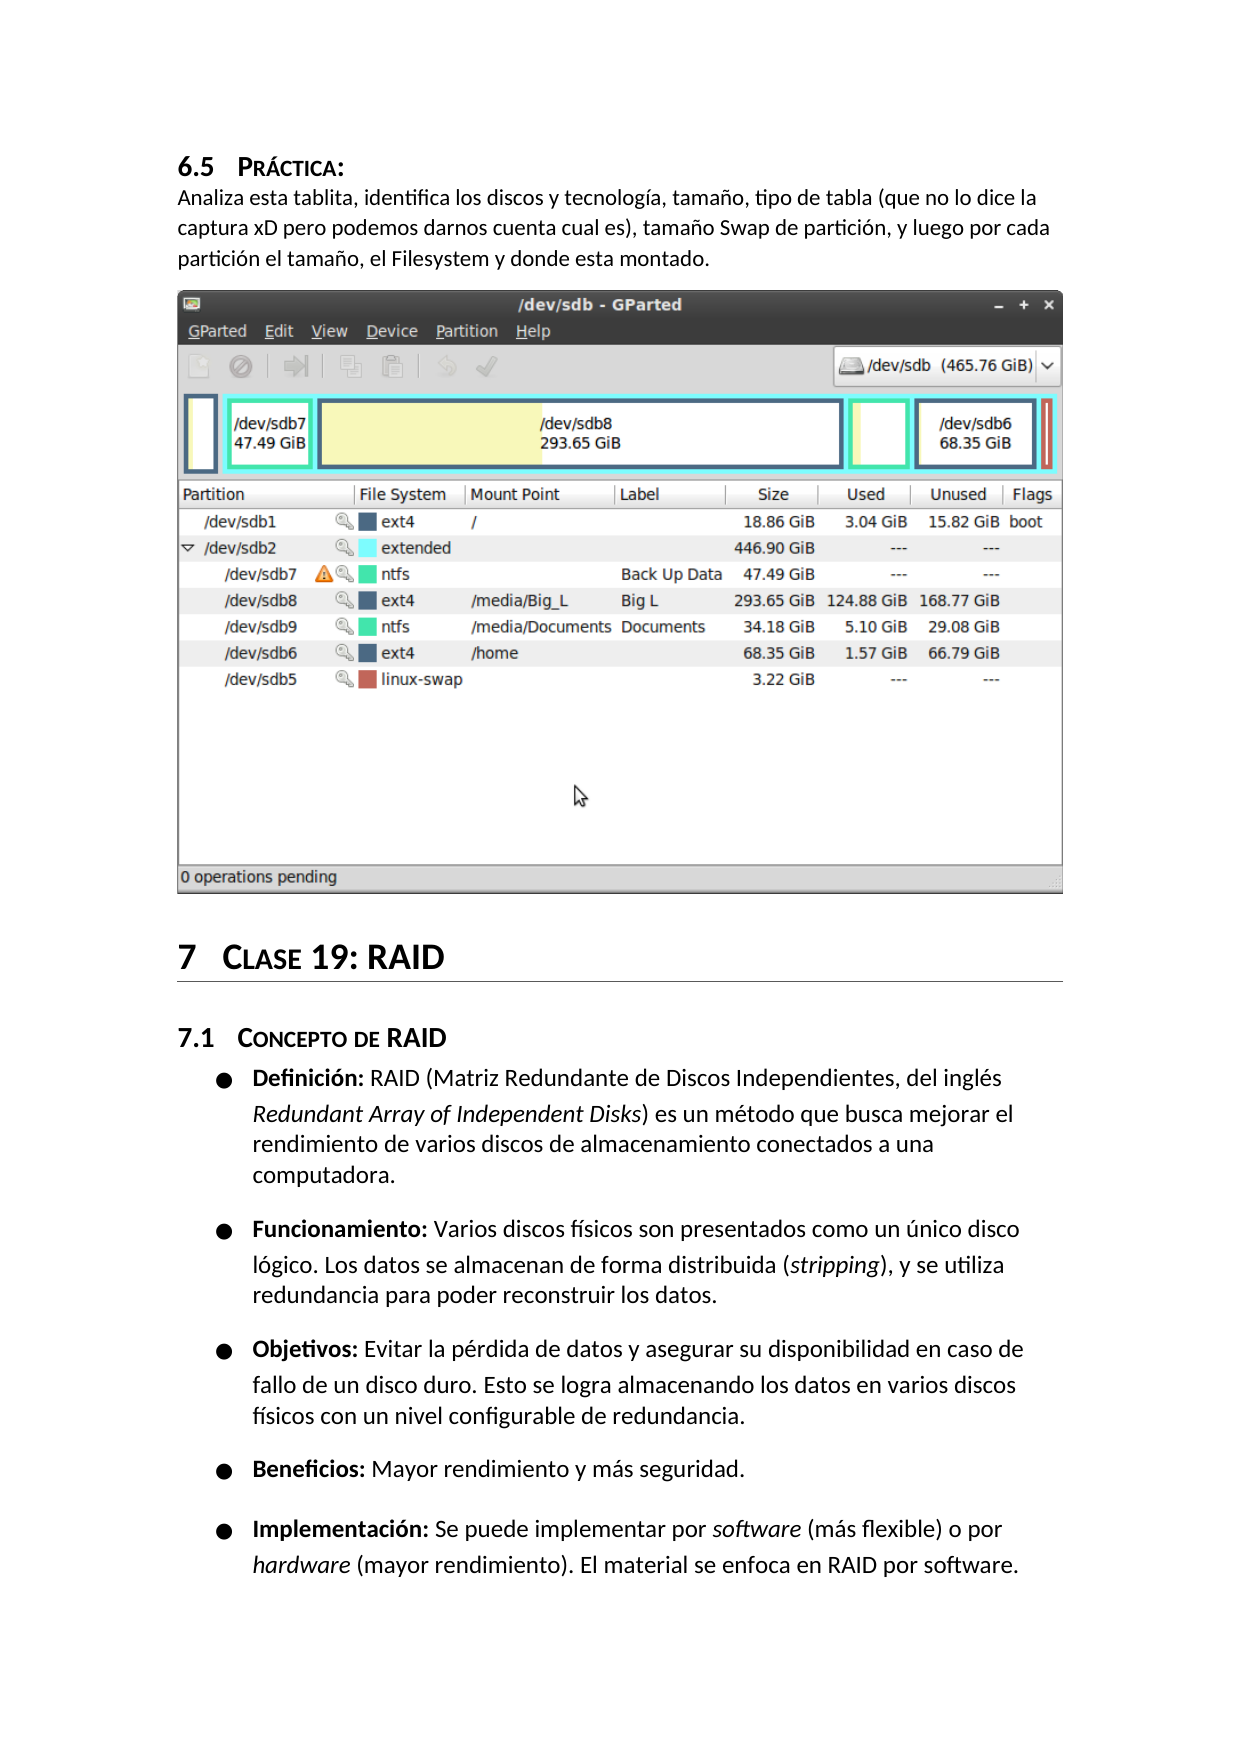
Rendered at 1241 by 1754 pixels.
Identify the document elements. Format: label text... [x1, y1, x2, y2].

subtitle Concepto de RAID [177, 1019, 1063, 1055]
list Objetivos: Evitar la pérdida de datos y asegurar su disponibilidad en caso de fallo de un disco duro. Esto se logra almacenando los datos en varios discos físicos con un nivel configurable de redundancia. [215, 1327, 1063, 1430]
subtitle Práctica: [177, 148, 1063, 183]
picture [177, 290, 1063, 894]
list Beneficios: Mayor rendimiento y más seguridad. [215, 1447, 1063, 1490]
subtitle Clase 19: RAID [177, 933, 1063, 981]
text Analiza esta tablita, identifica los discos y tecnología, tamaño, tipo de tabla (que no lo dice la captura xD pero podemos darnos cuenta cual es), tamaño Swap de partición, y luego por cada partición el tamaño, el Filesystem y donde esta montado. [177, 183, 1063, 272]
list Implementación: Se puede implementar por software (más flexible) o por hardware (mayor rendimiento). El material se enfoca en RAID por software. [215, 1506, 1063, 1579]
list Definición: RAID (Matriz Redundante de Discos Independientes, del inglés Redundant Array of Independent Disks) es un método que busca mejorar el rendimiento de varios discos de almacenamiento conectados a una computadora. [215, 1055, 1063, 1189]
list Funcionamiento: Varios discos físicos son presentados como un único disco lógico. Los datos se almacenan de forma distribuida (stripping), y se utiliza redundancia para poder reconstruir los datos. [215, 1206, 1063, 1310]
